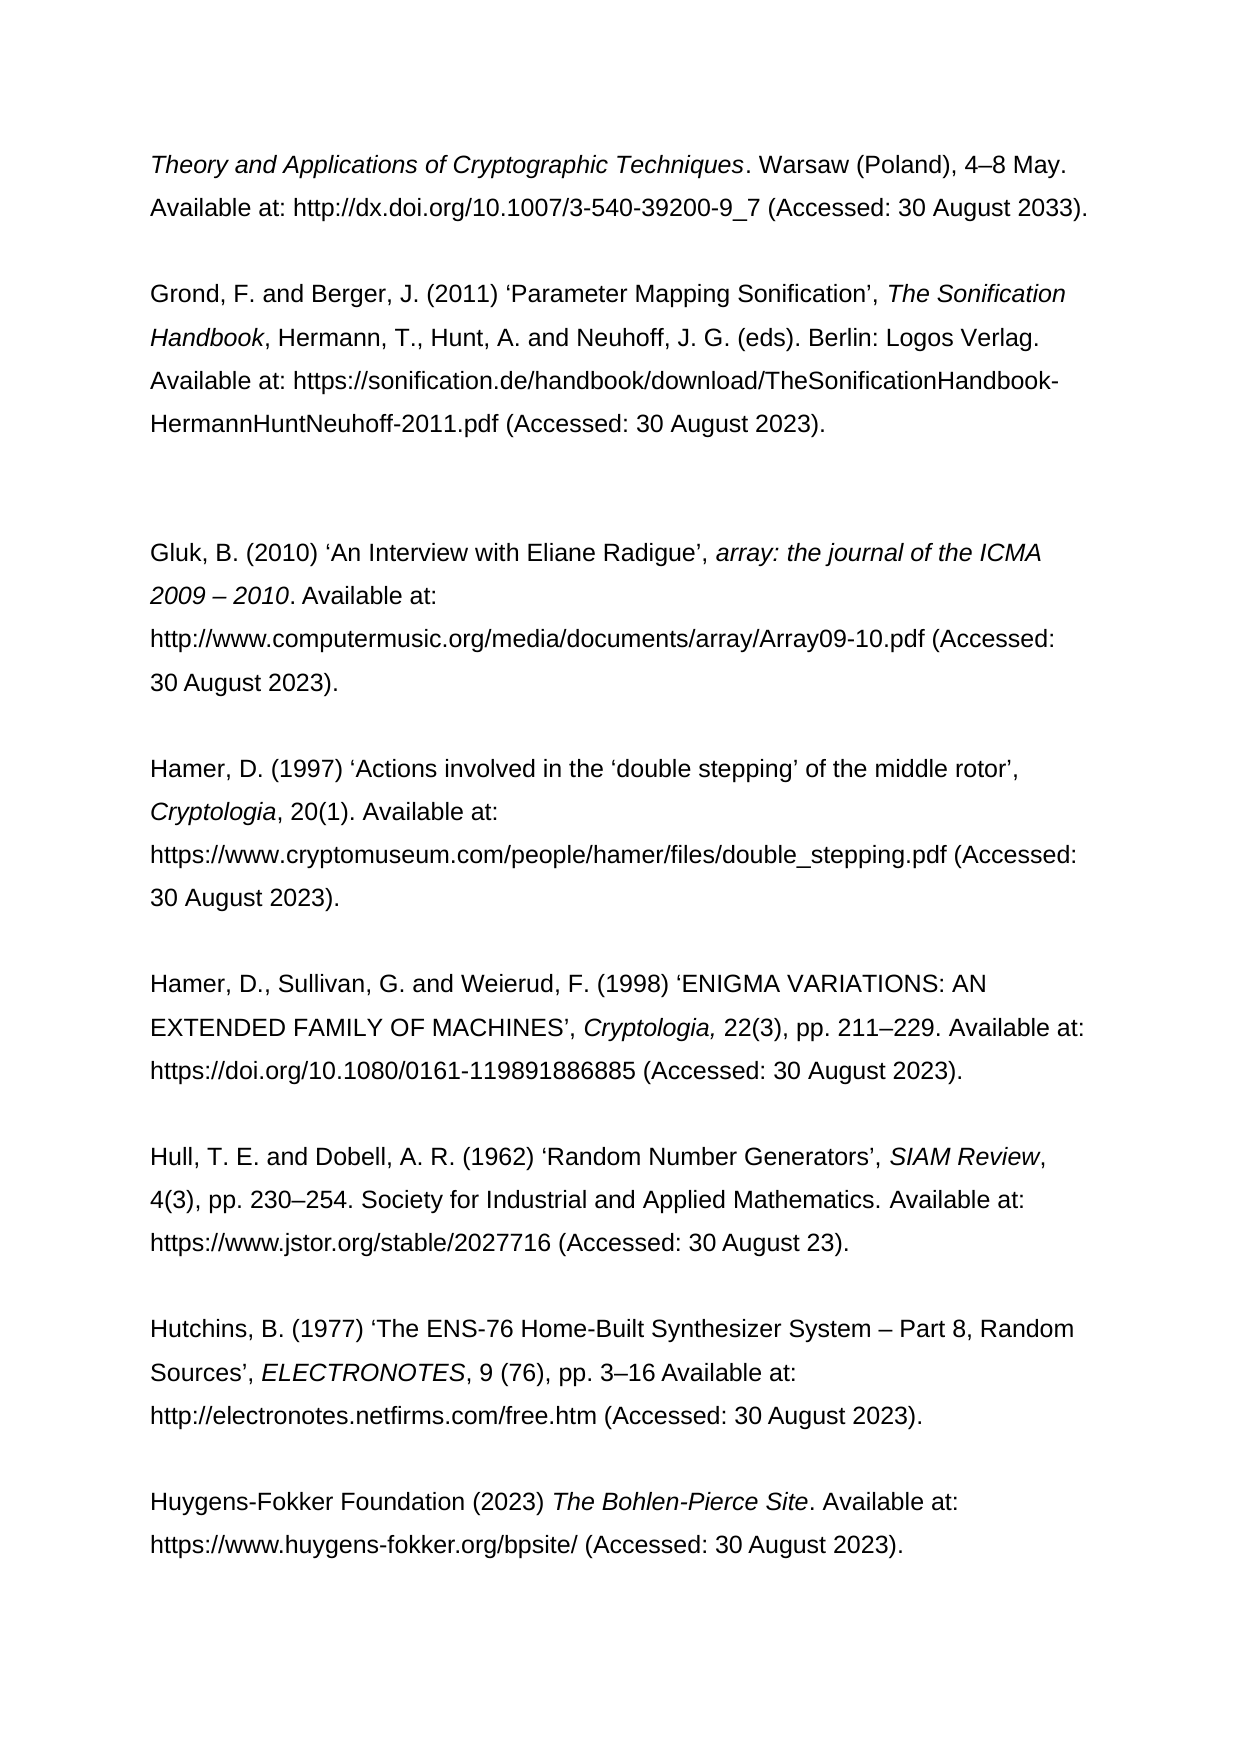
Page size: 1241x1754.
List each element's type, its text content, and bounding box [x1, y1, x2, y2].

text Huygens-Fokker Foundation (2023) The Bohlen-Pierce Site. Available at: https://www.huygens-fokker.org/bpsite/ (Accessed: 30 August 2023). [150, 1487, 1090, 1559]
text Hutchins, B. (1977) ‘The ENS-76 Home-Built Synthesizer System – Part 8, Random Sources’, ELECTRONOTES, 9 (76), pp. 3–16 Available at: http://electronotes.netfirms.com/free.htm (Accessed: 30 August 2023). [150, 1314, 1090, 1429]
text Hamer, D., Sullivan, G. and Weierud, F. (1998) ‘ENIGMA VARIATIONS: AN EXTENDED FAMILY OF MACHINES’, Cryptologia, 22(3), pp. 211–229. Available at: https://doi.org/10.1080/0161-119891886885 (Accessed: 30 August 2023). [150, 969, 1090, 1084]
text Hamer, D. (1997) ‘Actions involved in the ‘double stepping’ of the middle rotor’, Cryptologia, 20(1). Available at: https://www.cryptomuseum.com/people/hamer/files/double_stepping.pdf (Accessed: 30 August 2023). [150, 754, 1090, 912]
text Grond, F. and Berger, J. (2011) ‘Parameter Mapping Sonification’, The Sonification Handbook, Hermann, T., Hunt, A. and Neuhoff, J. G. (eds). Berlin: Logos Verlag. Available at: https://sonification.de/handbook/download/TheSonificationHandbook-HermannHuntNeuhoff-2011.pdf (Accessed: 30 August 2023). [150, 279, 1090, 437]
text Gluk, B. (2010) ‘An Interview with Eliane Radigue’, array: the journal of the ICMA 2009 – 2010. Available at: http://www.computermusic.org/media/documents/array/Array09-10.pdf (Accessed: 30 August 2023). [150, 538, 1090, 696]
text Hull, T. E. and Dobell, A. R. (1962) ‘Random Number Generators’, SIAM Review, 4(3), pp. 230–254. Society for Industrial and Applied Mathematics. Available at: https://www.jstor.org/stable/2027716 (Accessed: 30 August 23). [150, 1142, 1090, 1257]
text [150, 150, 1090, 222]
